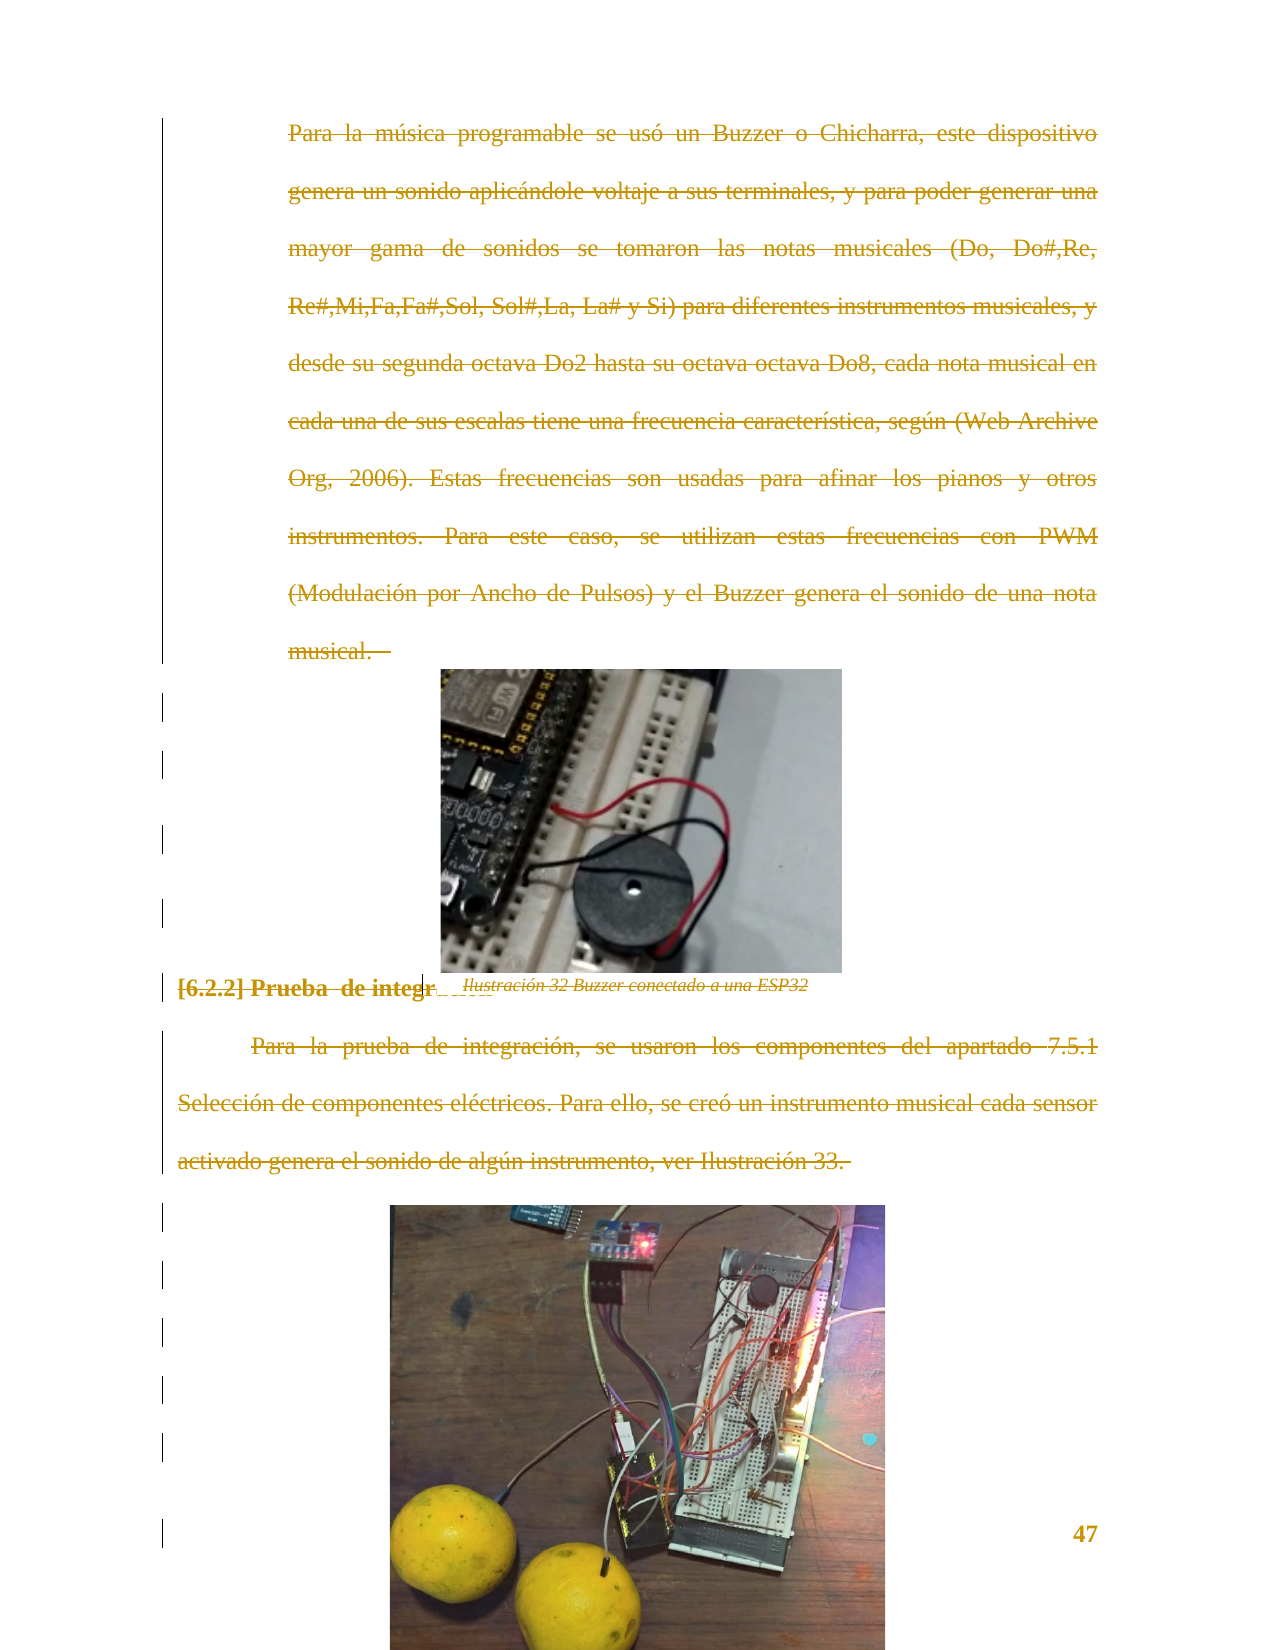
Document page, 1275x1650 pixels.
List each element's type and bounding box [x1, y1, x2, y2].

picture [440, 669, 842, 973]
picture [389, 1205, 886, 1650]
